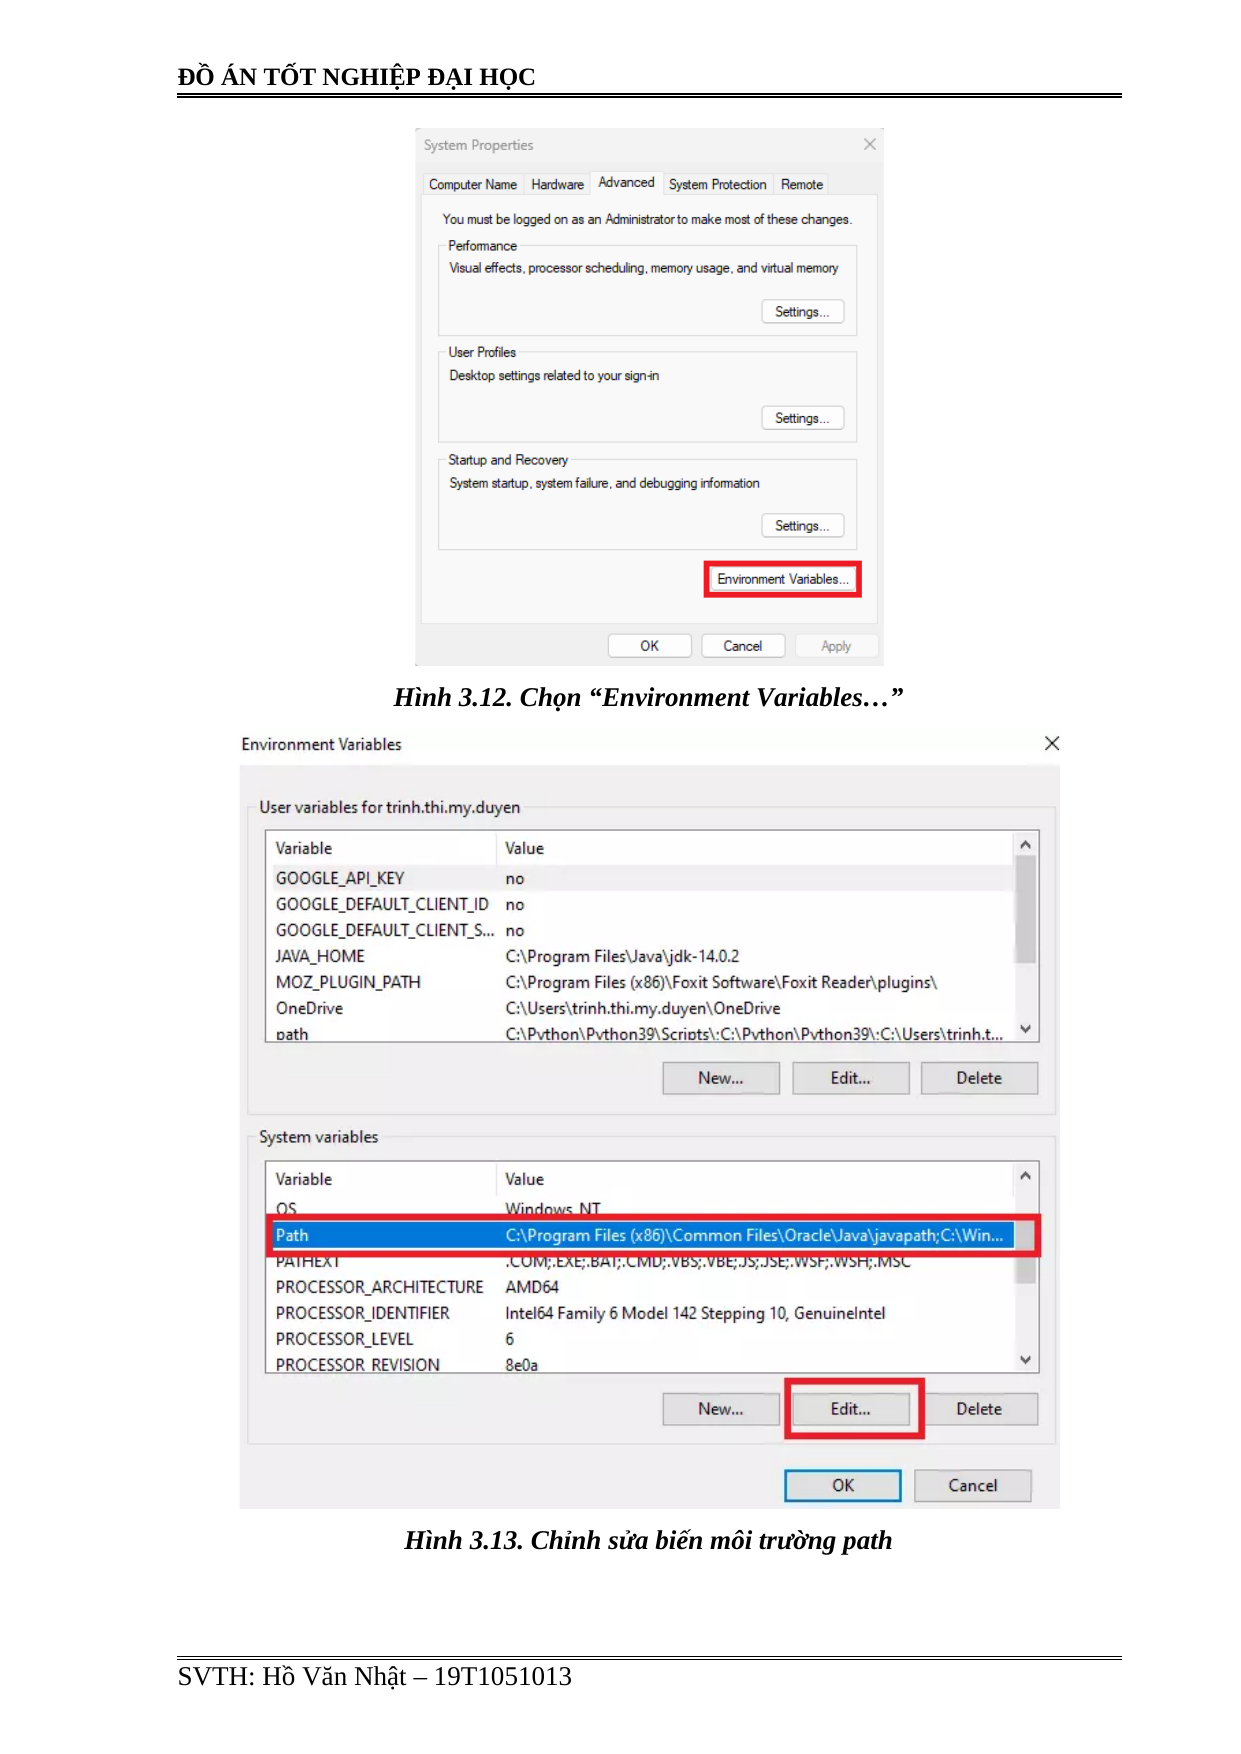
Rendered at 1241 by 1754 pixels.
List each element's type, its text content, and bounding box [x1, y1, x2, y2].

picture [415, 128, 884, 666]
picture [239, 727, 1060, 1509]
text Hình 3.12. Chọn “Environment Variables…” [177, 681, 1122, 712]
text Hình 3.13. Chỉnh sửa biến môi trường path [177, 1524, 1122, 1556]
